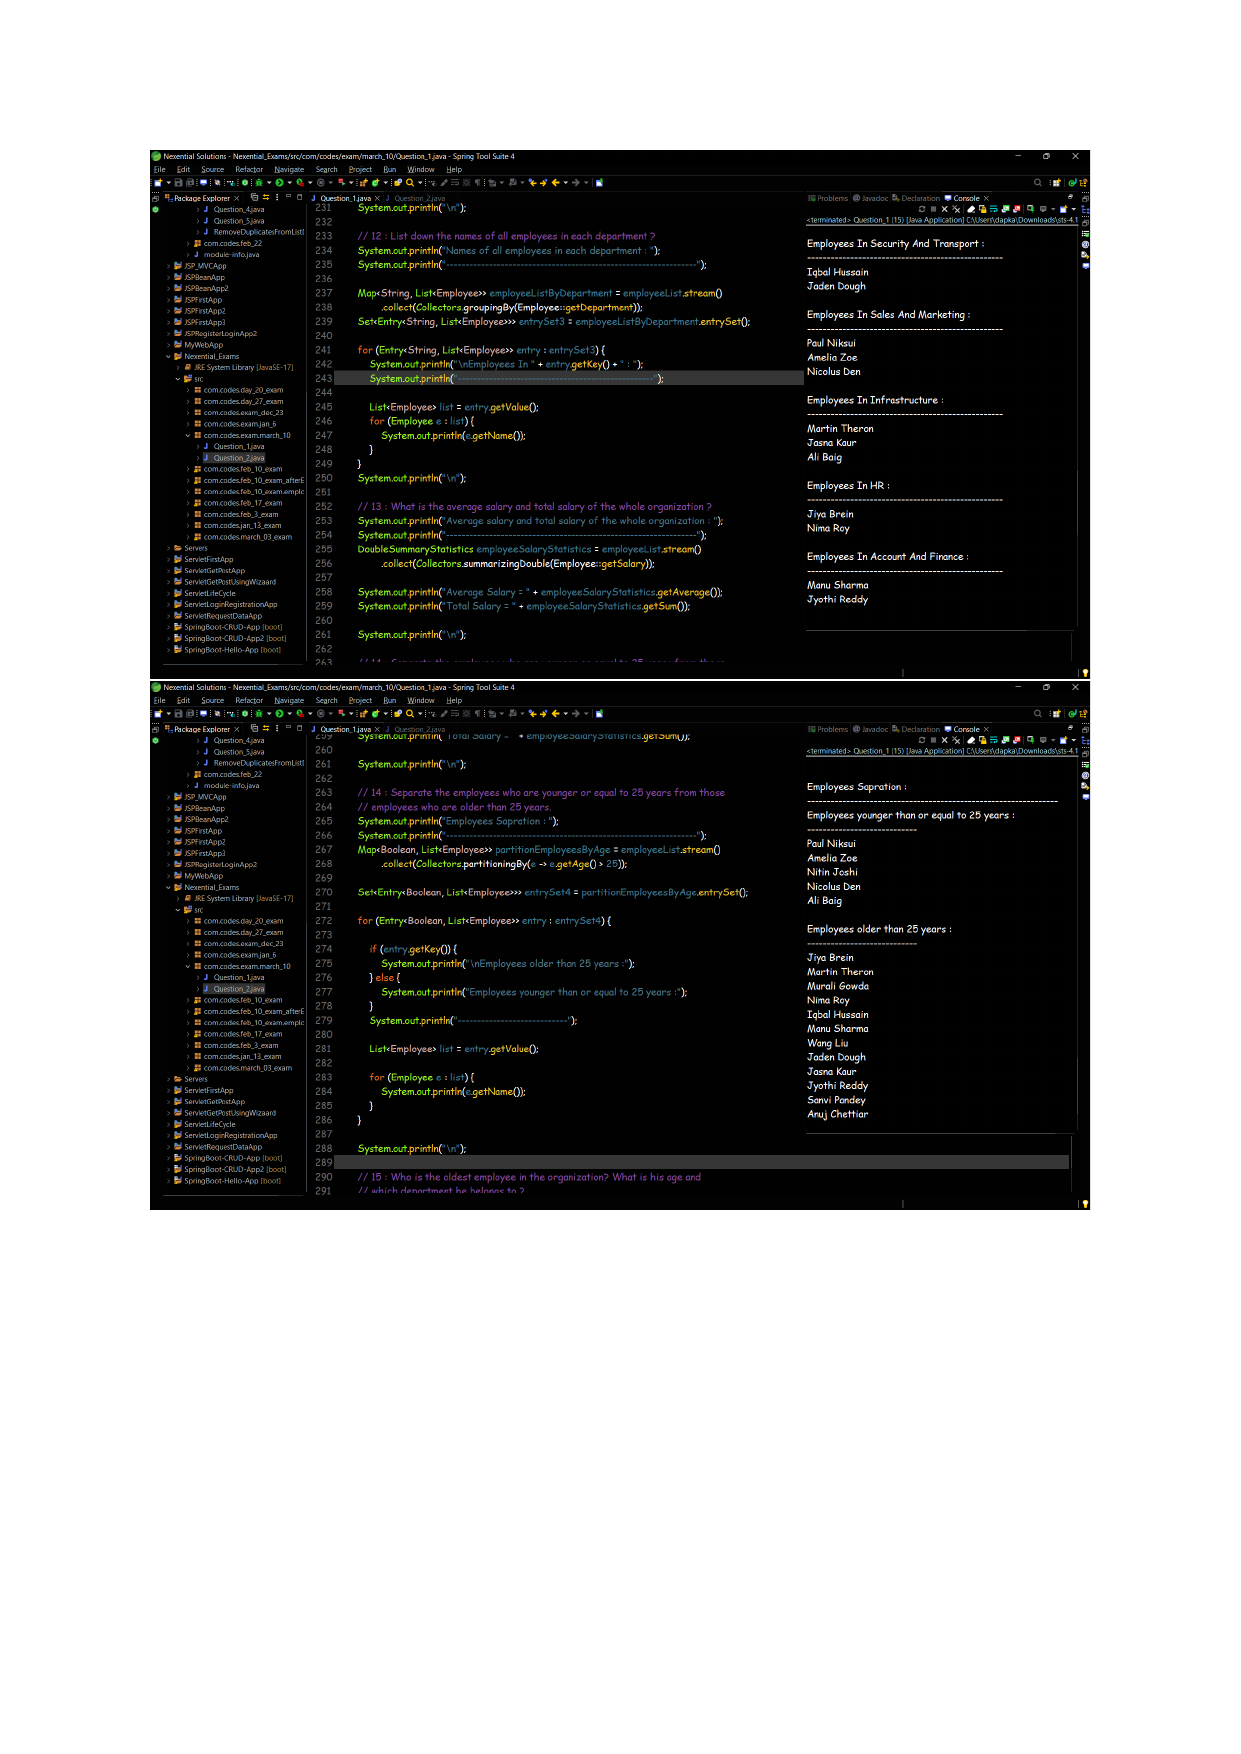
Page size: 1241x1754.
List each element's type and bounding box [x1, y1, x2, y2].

picture [150, 681, 1091, 1210]
picture [150, 150, 1091, 679]
